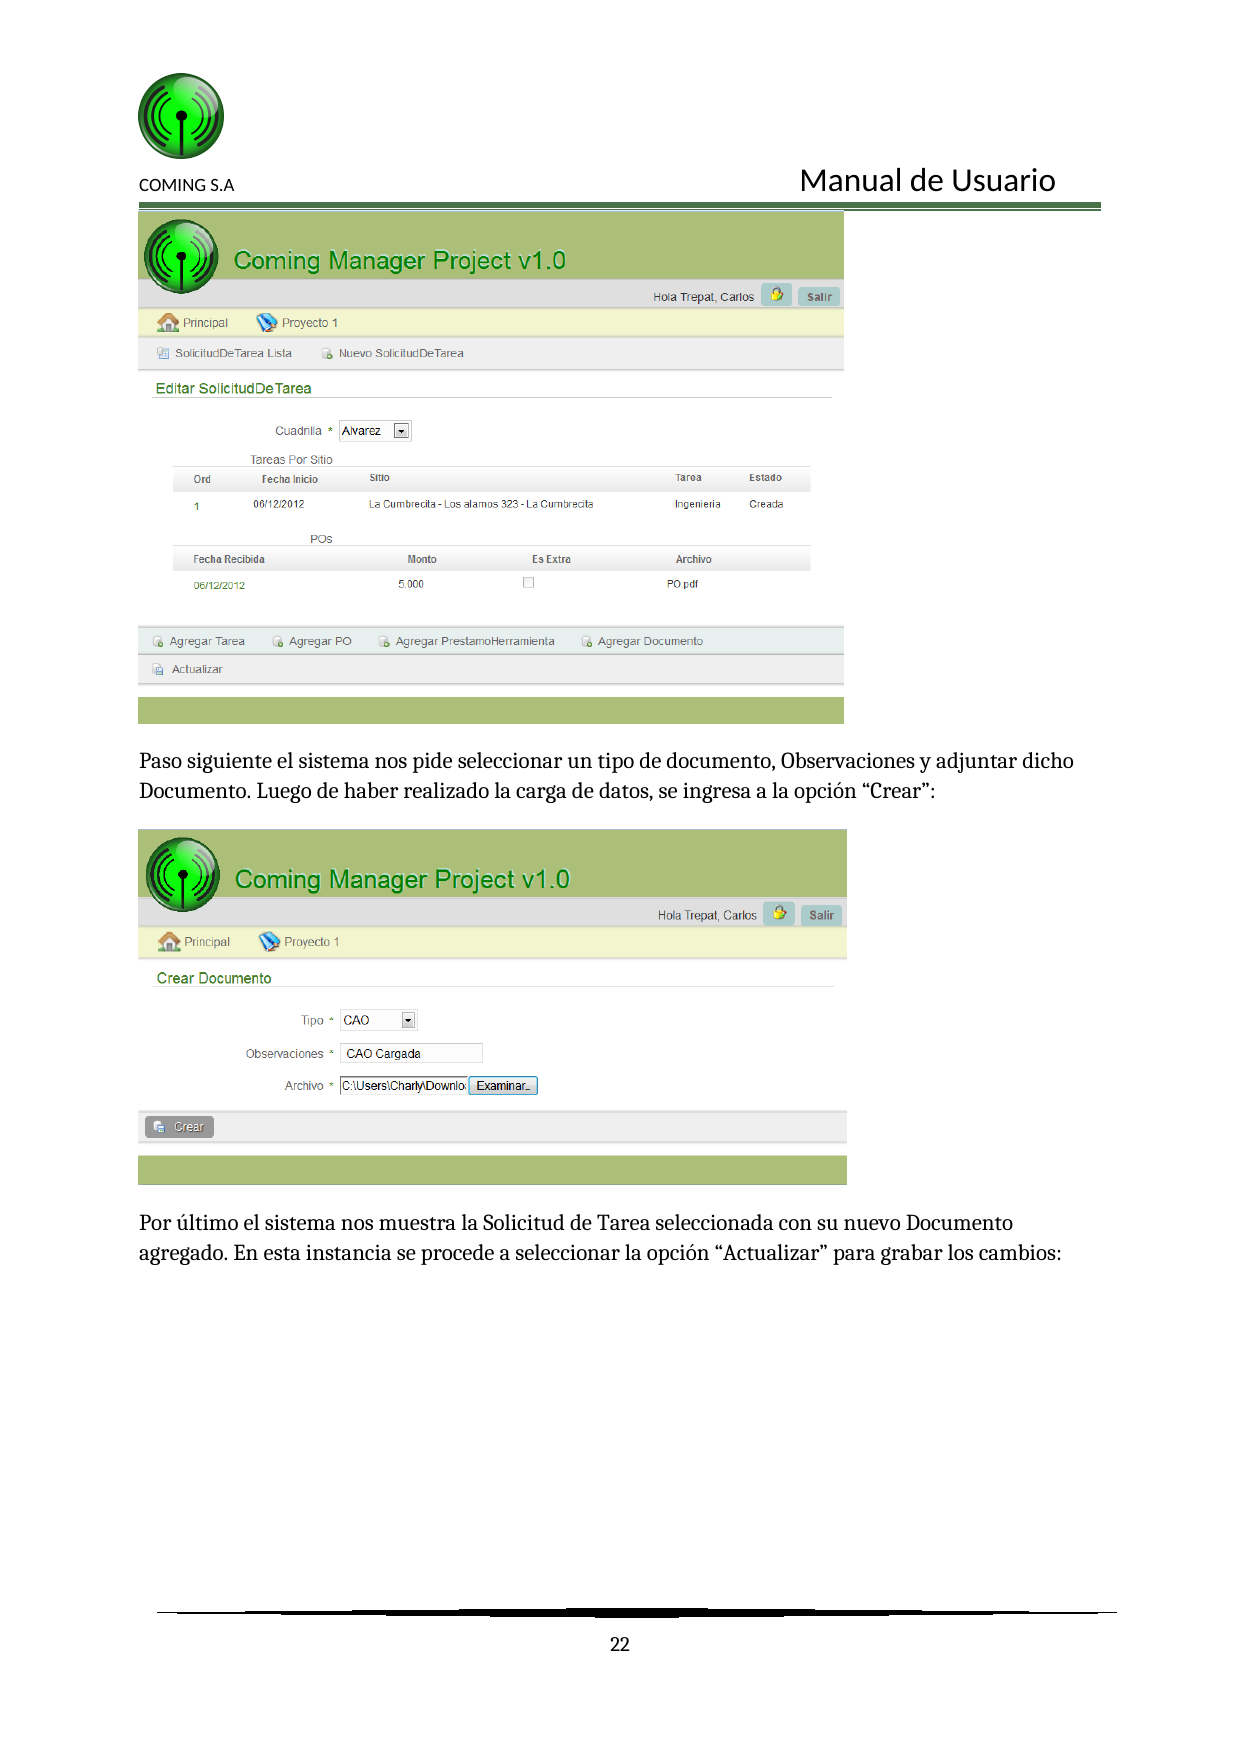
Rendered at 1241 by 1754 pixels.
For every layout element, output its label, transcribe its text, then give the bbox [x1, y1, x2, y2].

text Por último el sistema nos muestra la Solicitud de Tarea seleccionada con su nuevo Documento agregado. En esta instancia se procede a seleccionar la opción “Actualizar” para grabar los cambios: [139, 1209, 1101, 1266]
text Paso siguiente el sistema nos pide seleccionar un tipo de documento, Observaciones y adjuntar dicho Documento. Luego de haber realizado la carga de datos, se ingresa a la opción “Crear”: [139, 748, 1101, 804]
picture [138, 829, 847, 1185]
picture [138, 210, 844, 724]
picture [138, 73, 224, 159]
